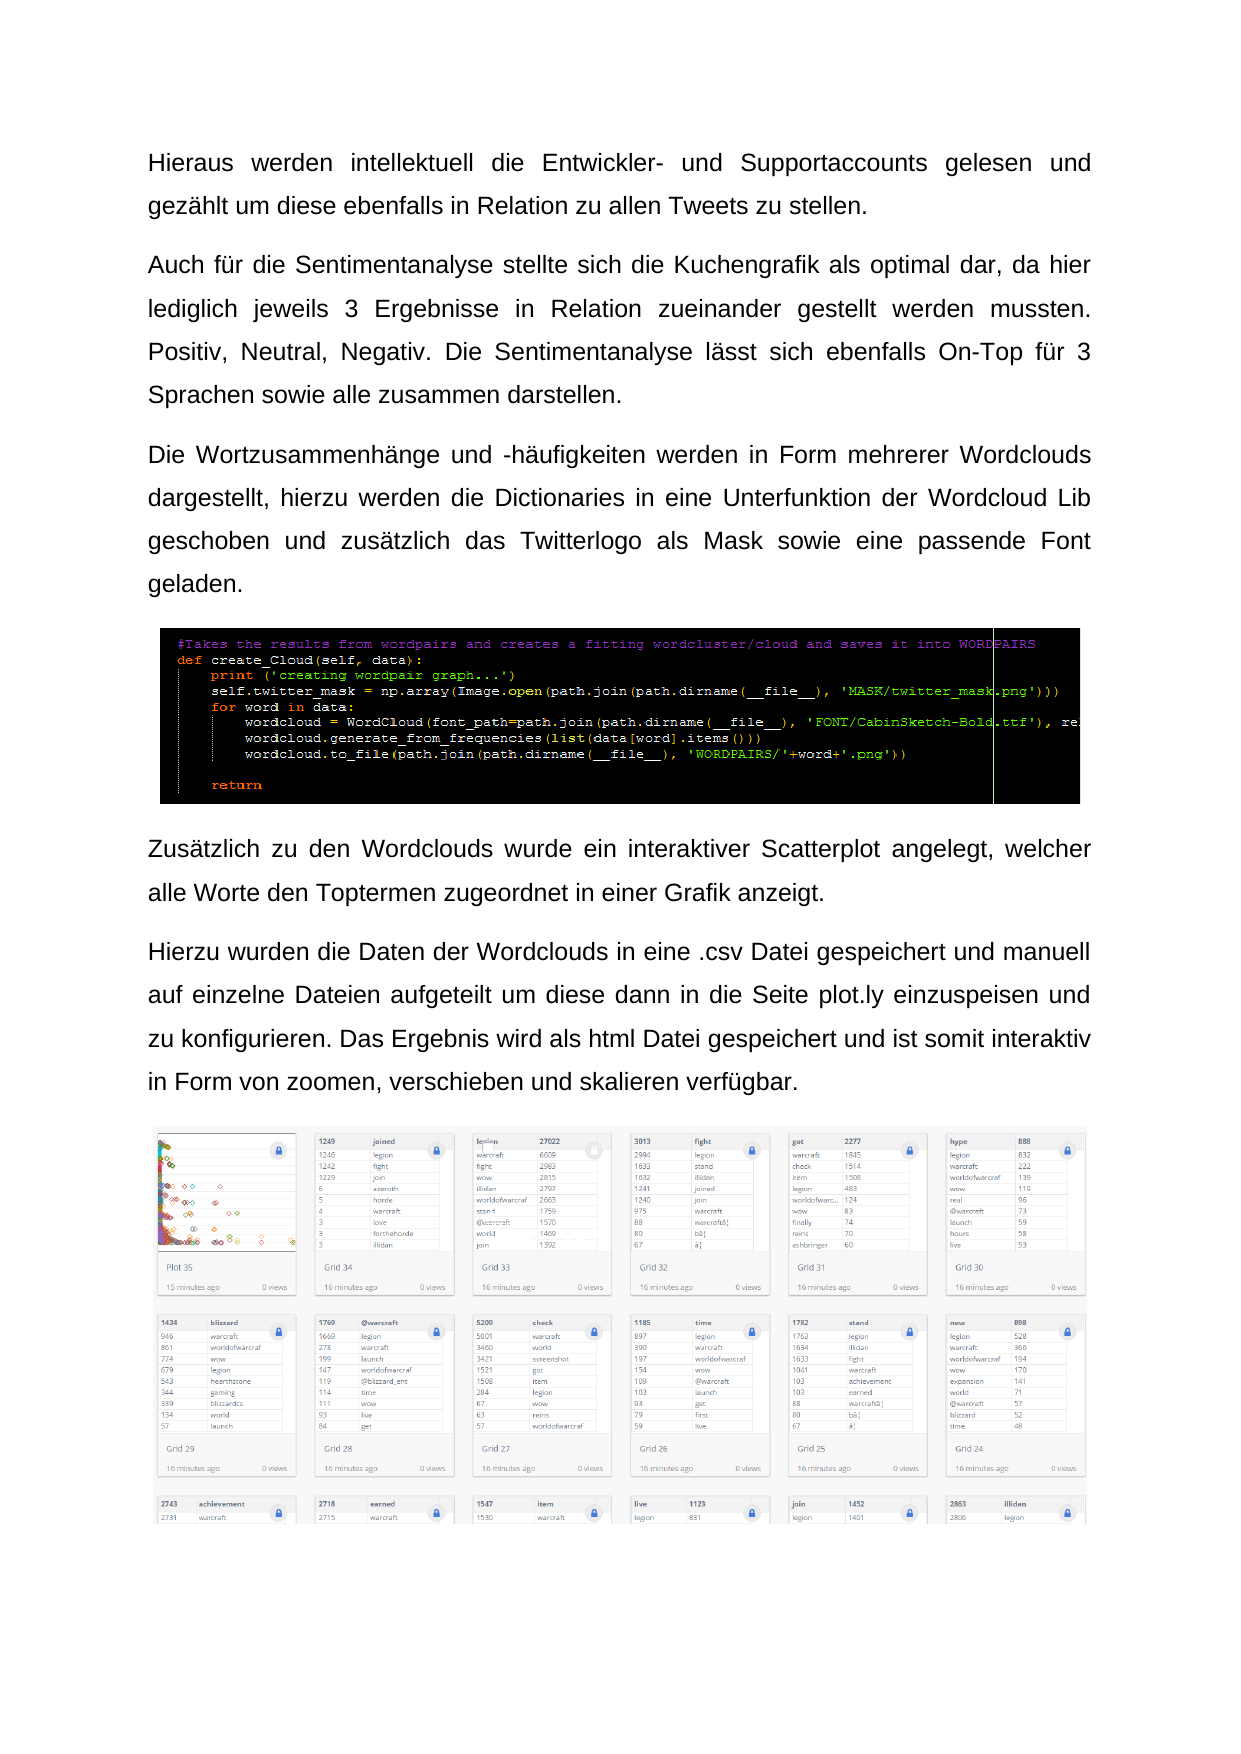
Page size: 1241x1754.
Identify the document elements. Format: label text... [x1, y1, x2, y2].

text Die Wortzusammenhänge und -häufigkeiten werden in Form mehrerer Wordclouds dargestellt, hierzu werden die Dictionaries in eine Unterfunktion der Wordcloud Lib geschoben und zusätzlich das Twitterlogo als Mask sowie eine passende Font geladen. [148, 440, 1093, 598]
picture [153, 1126, 1088, 1524]
text Auch für die Sentimentanalyse stellte sich die Kuchengrafik als optimal dar, da hier lediglich jeweils 3 Ergebnisse in Relation zueinander gestellt werden mussten. Positiv, Neutral, Negativ. Die Sentimentanalyse lässt sich ebenfalls On-Top für 3 Sprachen sowie alle zusammen darstellen. [148, 251, 1093, 409]
text Hierzu wurden die Daten der Wordclouds in eine .csv Datei gespeichert und manuell auf einzelne Dateien aufgeteilt um diese dann in die Seite plot.ly einzuspeisen und zu konfigurieren. Das Ergebnis wird als html Datei gespeichert und ist somit interaktiv in Form von zoomen, verschieben und skalieren verfügbar. [148, 937, 1093, 1096]
picture [160, 628, 1081, 804]
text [148, 148, 1093, 219]
text Zusätzlich zu den Wordclouds wurde ein interaktiver Scatterplot angelegt, welcher alle Worte den Toptermen zugeordnet in einer Grafik anzeigt. [148, 834, 1093, 906]
